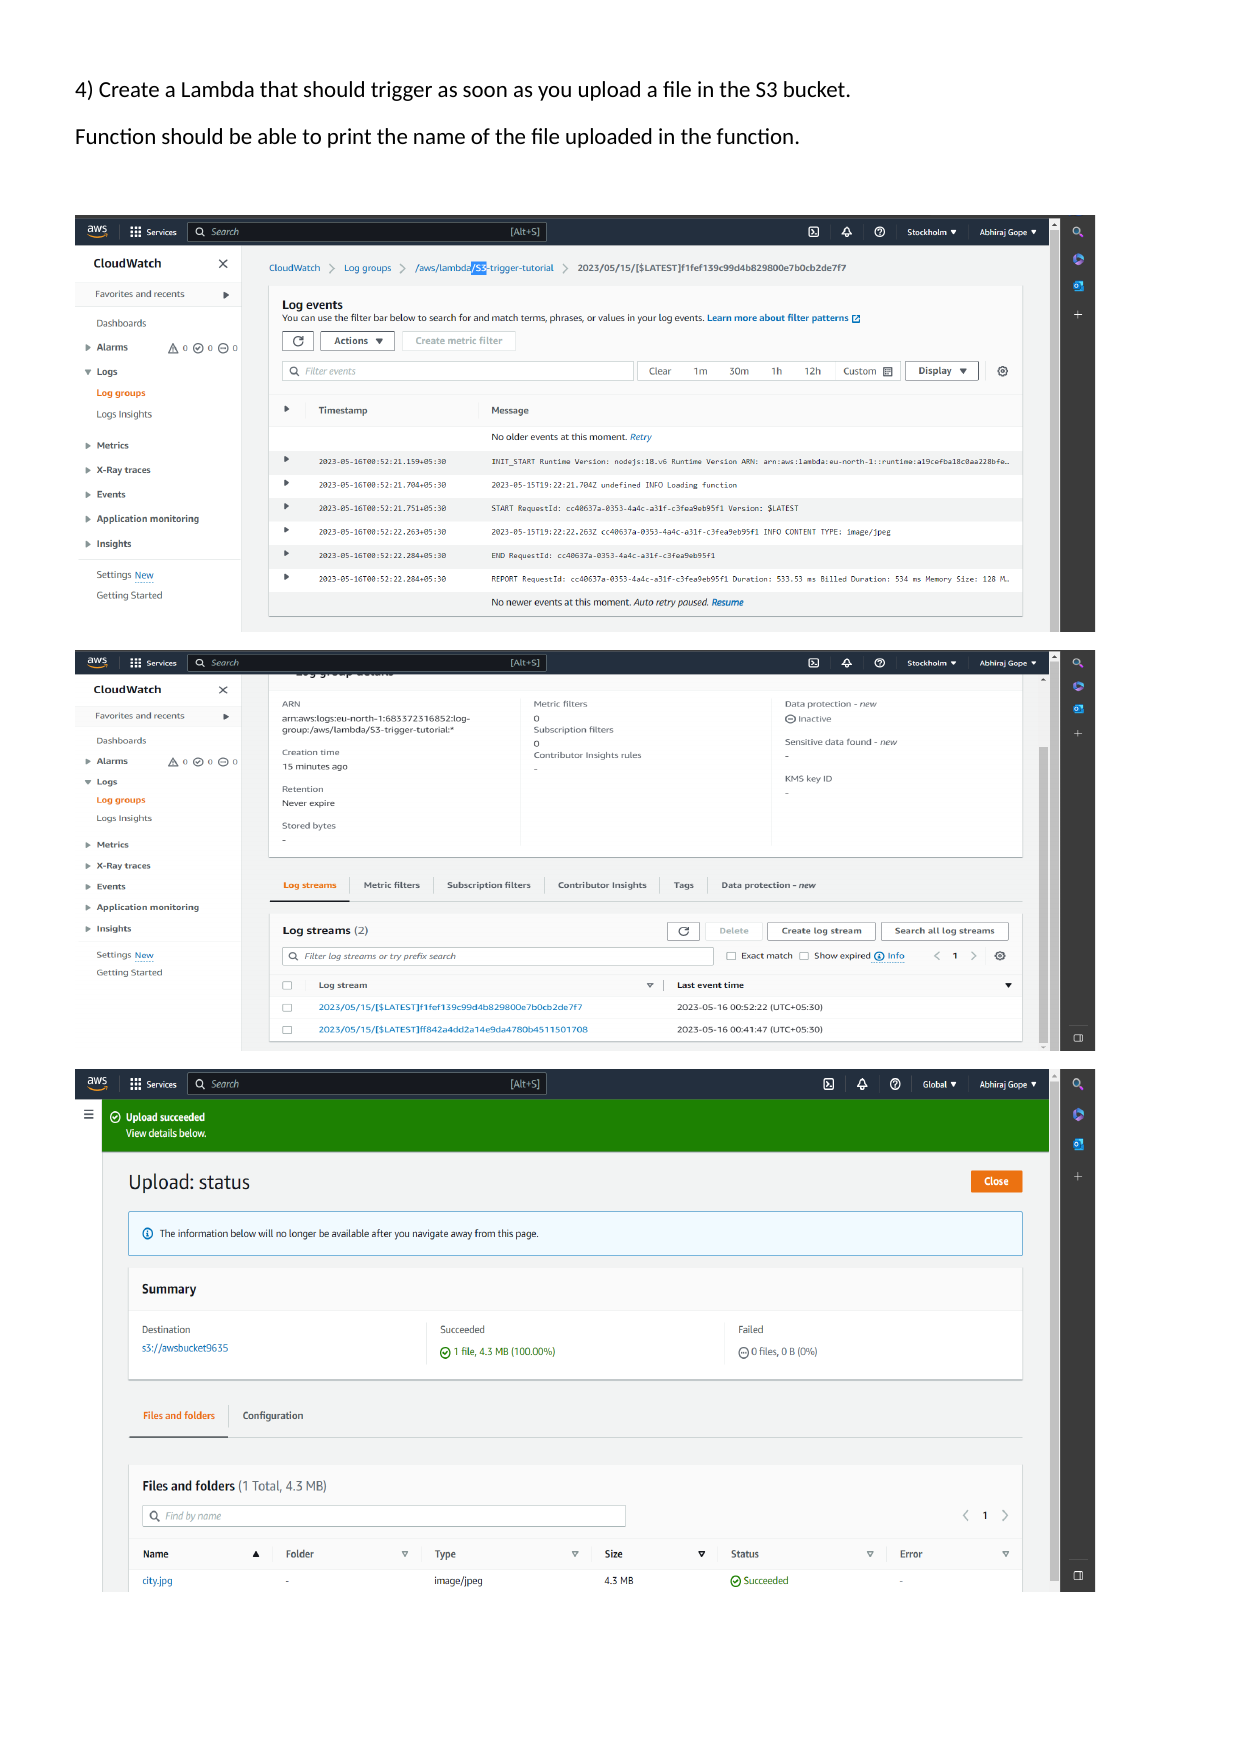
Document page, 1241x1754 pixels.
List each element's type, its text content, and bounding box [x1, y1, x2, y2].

picture [75, 215, 1096, 632]
picture [75, 1069, 1096, 1592]
text Function should be able to print the name of the file uploaded in the function. [75, 122, 1165, 150]
text 4) Create a Lambda that should trigger as soon as you upload a file in the S3 bucket. [75, 75, 1165, 103]
picture [75, 650, 1096, 1051]
